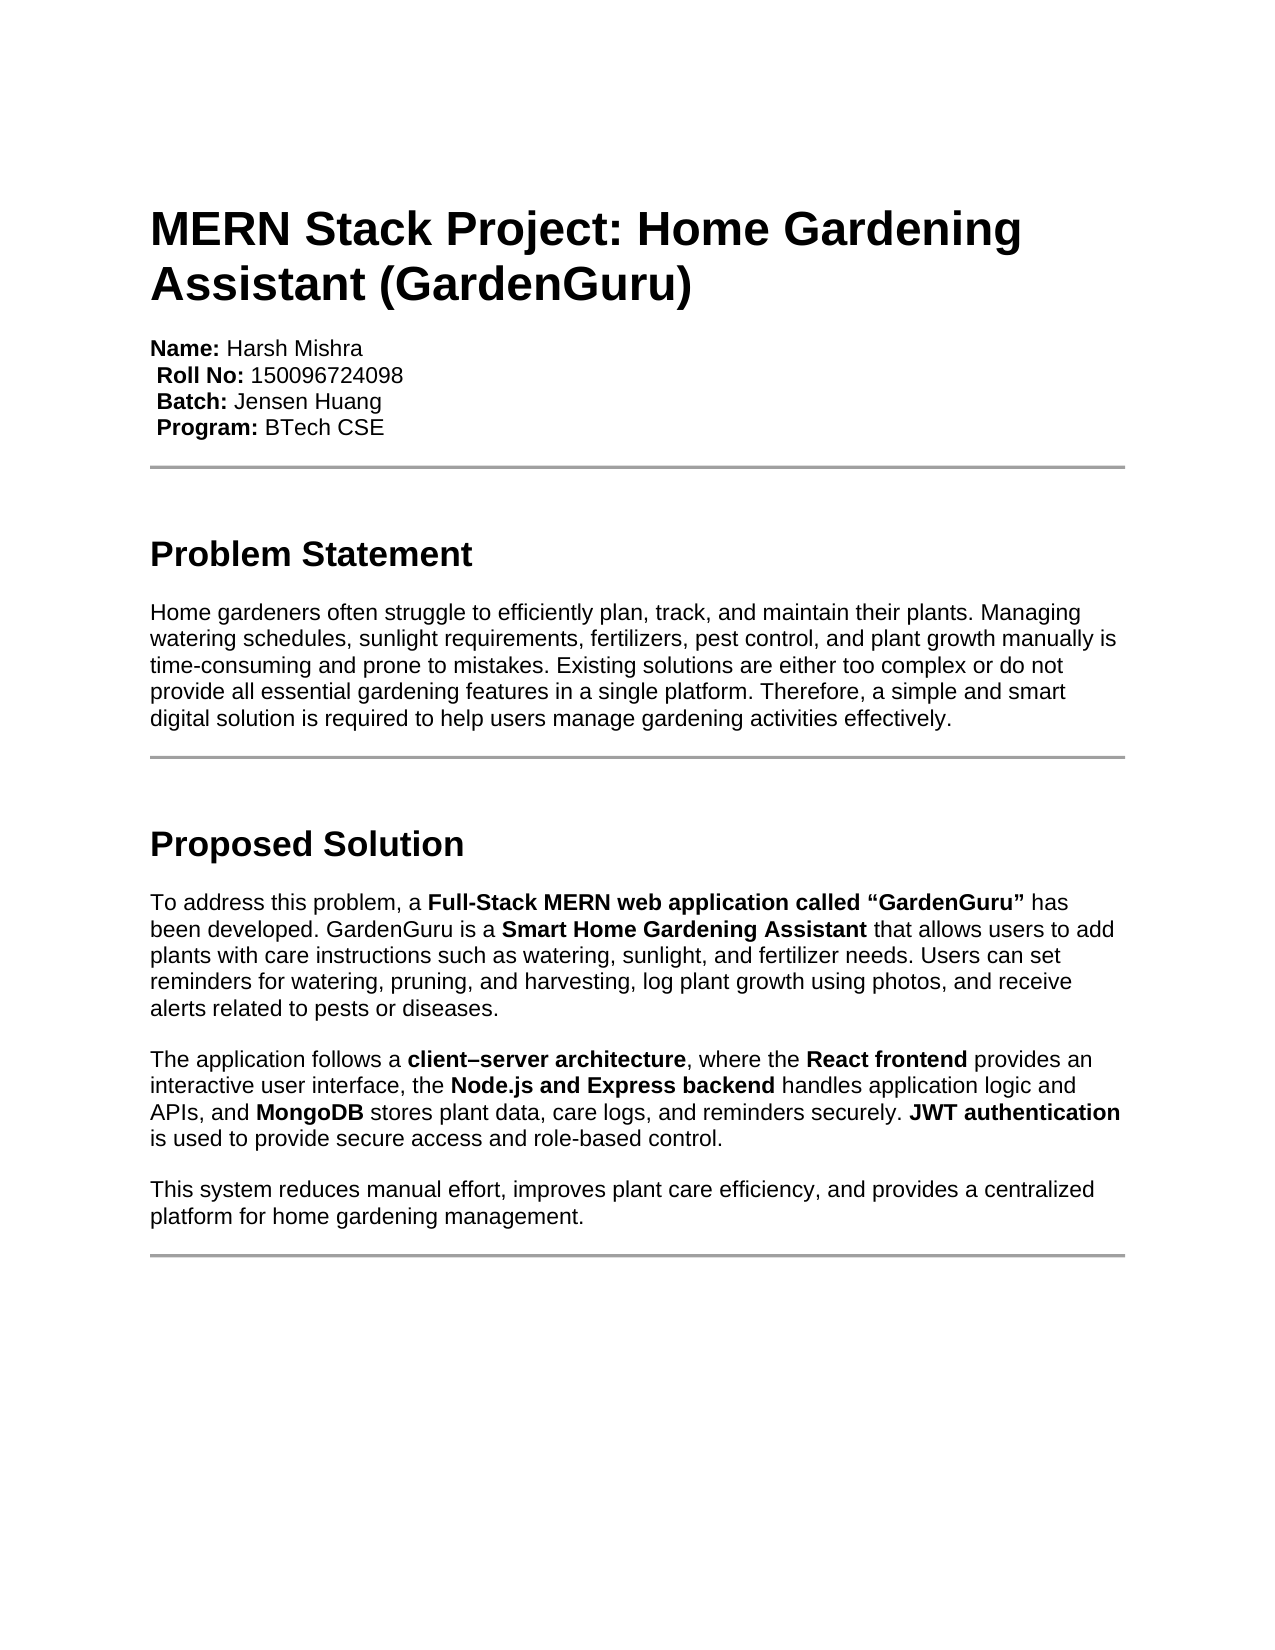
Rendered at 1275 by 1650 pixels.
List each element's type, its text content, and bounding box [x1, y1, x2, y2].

text The application follows a client–server architecture, where the React frontend provides an interactive user interface, the Node.js and Express backend handles application logic and APIs, and MongoDB stores plant data, care logs, and reminders securely. JWT authentication is used to provide secure access and role-based control. [150, 1046, 1125, 1151]
text This system reduces manual effort, improves plant care efficiency, and provides a centralized platform for home gardening management. [150, 1176, 1125, 1229]
text Home gardeners often struggle to efficiently plan, track, and maintain their plants. Managing watering schedules, sunlight requirements, fertilizers, pest control, and plant growth manually is time-consuming and prone to mistakes. Existing solutions are either too complex or do not provide all essential gardening features in a single platform. Therefore, a simple and smart digital solution is required to help users manage gardening activities effectively. [150, 599, 1125, 731]
subtitle Problem Statement [150, 533, 1125, 574]
text Name: Harsh Mishra Roll No: 150096724098 Batch: Jensen Huang Program: BTech CSE [150, 335, 1125, 441]
subtitle MERN Stack Project: Home Gardening Assistant (GardenGuru) [150, 200, 1125, 310]
subtitle Proposed Solution [150, 823, 1125, 864]
text To address this problem, a Full-Stack MERN web application called “GardenGuru” has been developed. GardenGuru is a Smart Home Gardening Assistant that allows users to add plants with care instructions such as watering, sunlight, and fertilizer needs. Users can set reminders for watering, pruning, and harvesting, log plant growth using photos, and receive alerts related to pests or diseases. [150, 889, 1125, 1021]
